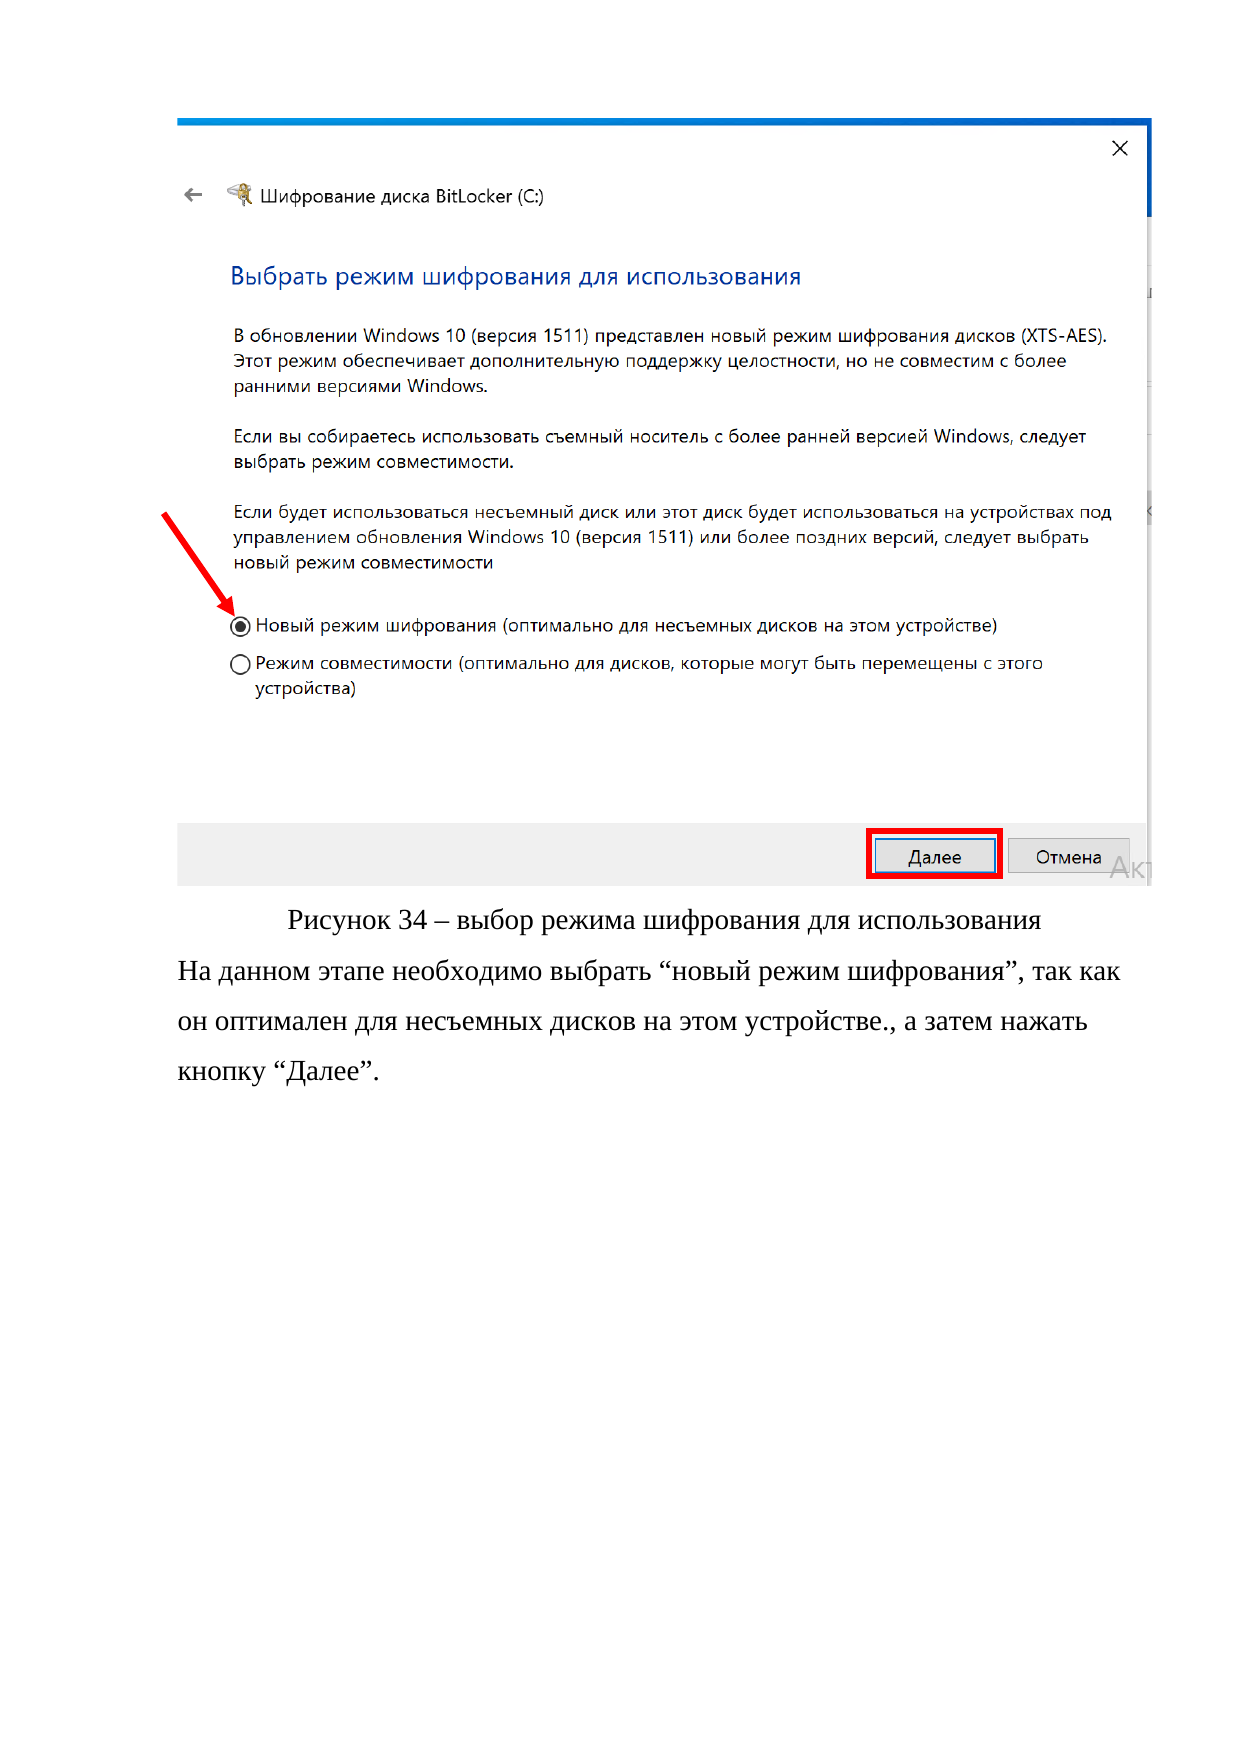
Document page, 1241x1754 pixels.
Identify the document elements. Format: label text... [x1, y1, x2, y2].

text Рисунок 34 – выбор режима шифрования для использования [177, 902, 1152, 936]
picture [177, 118, 1152, 886]
text На данном этапе необходимо выбрать “новый режим шифрования”, так как он оптимален для несъемных дисков на этом устройстве., а затем нажать кнопку “Далее”. [177, 953, 1152, 1087]
